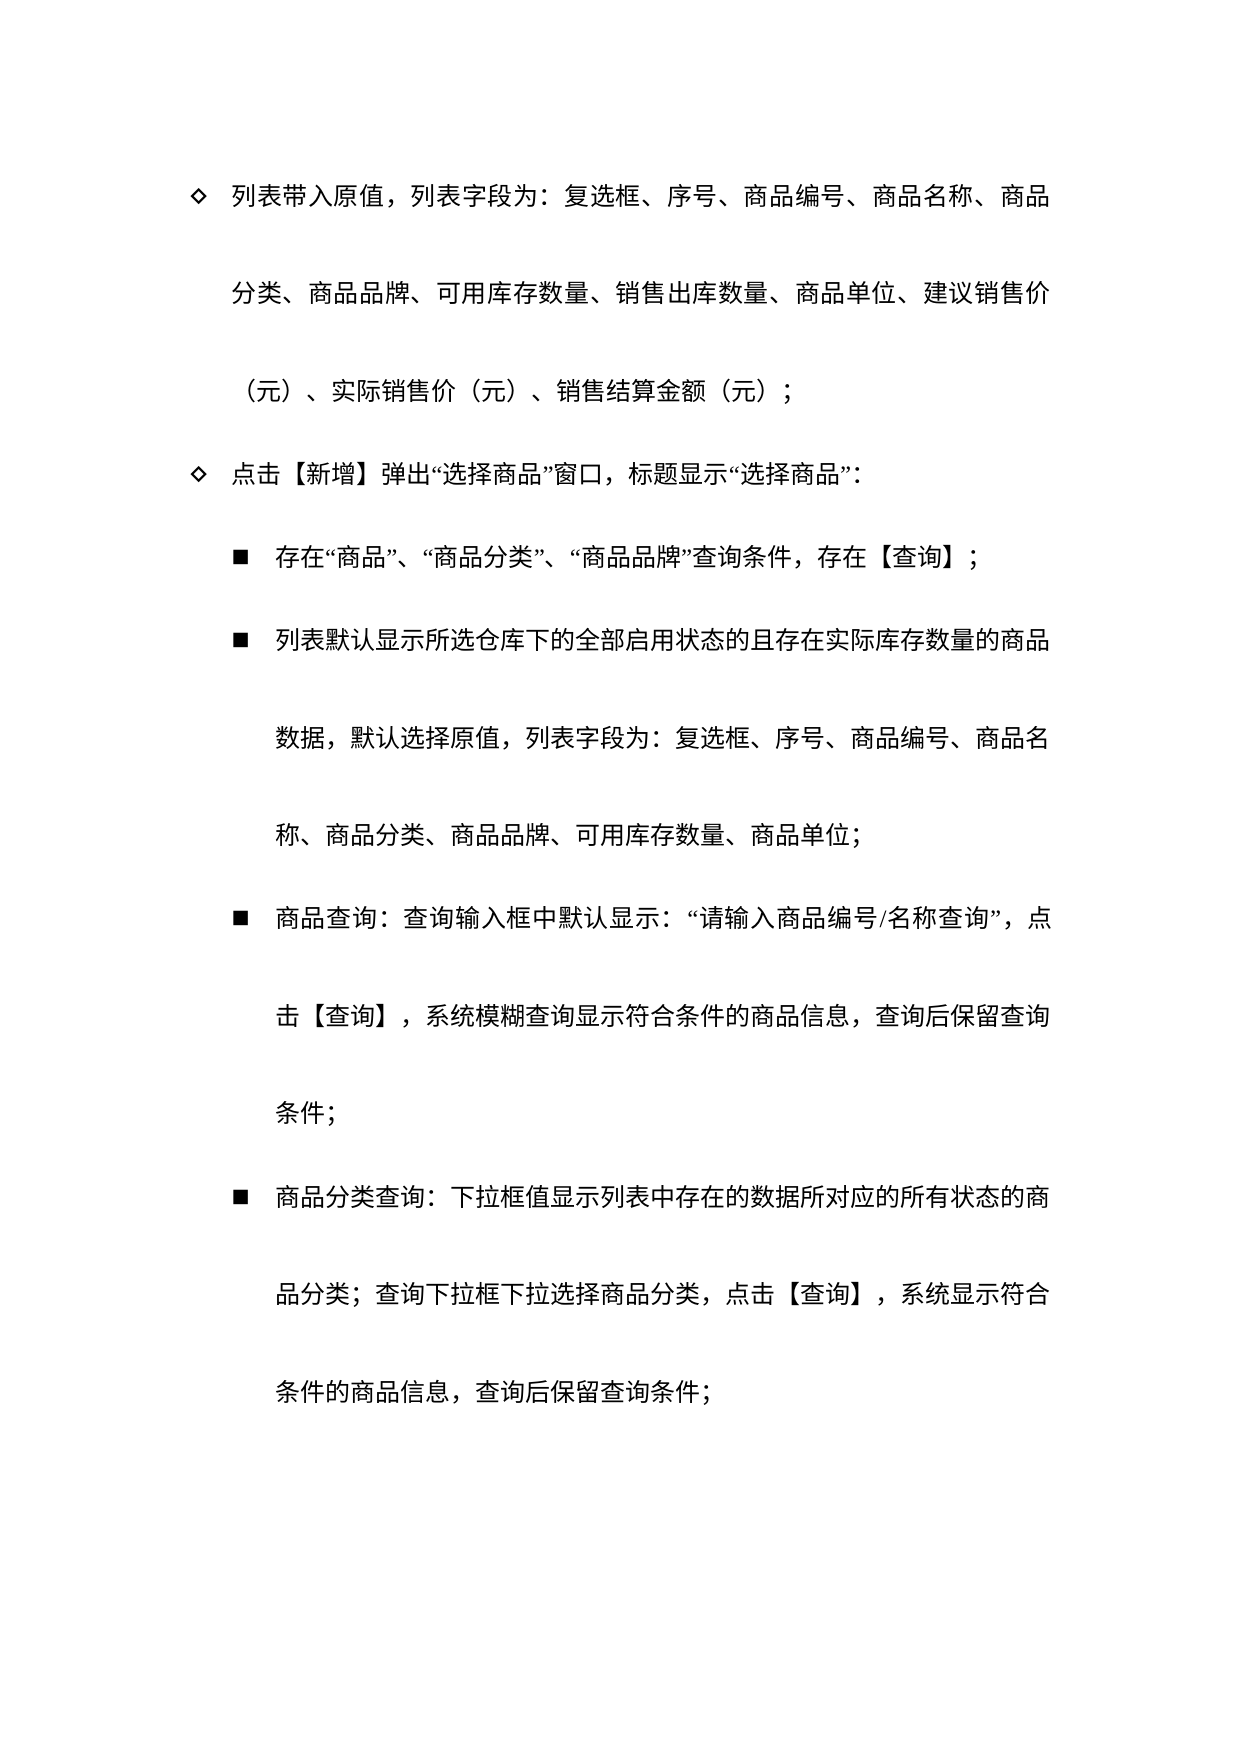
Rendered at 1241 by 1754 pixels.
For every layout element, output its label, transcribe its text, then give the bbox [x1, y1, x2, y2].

list 列表带入原值，列表字段为：复选框、序号、商品编号、商品名称、商品分类、商品品牌、可用库存数量、销售出库数量、商品单位、建议销售价（元）、实际销售价（元）、销售结算金额（元）； [187, 162, 1053, 422]
list 列表默认显示所选仓库下的全部启用状态的且存在实际库存数量的商品数据，默认选择原值，列表字段为：复选框、序号、商品编号、商品名称、商品分类、商品品牌、可用库存数量、商品单位； [231, 606, 1053, 866]
list 点击【新增】弹出“选择商品”窗口，标题显示“选择商品”： [187, 440, 1053, 505]
list 存在“商品”、“商品分类”、“商品品牌”查询条件，存在【查询】； [231, 523, 1053, 588]
list 商品分类查询：下拉框值显示列表中存在的数据所对应的所有状态的商品分类；查询下拉框下拉选择商品分类，点击【查询】，系统显示符合条件的商品信息，查询后保留查询条件； [231, 1163, 1053, 1423]
list 商品查询：查询输入框中默认显示：“请输入商品编号/名称查询”，点击【查询】，系统模糊查询显示符合条件的商品信息，查询后保留查询条件； [231, 884, 1053, 1144]
